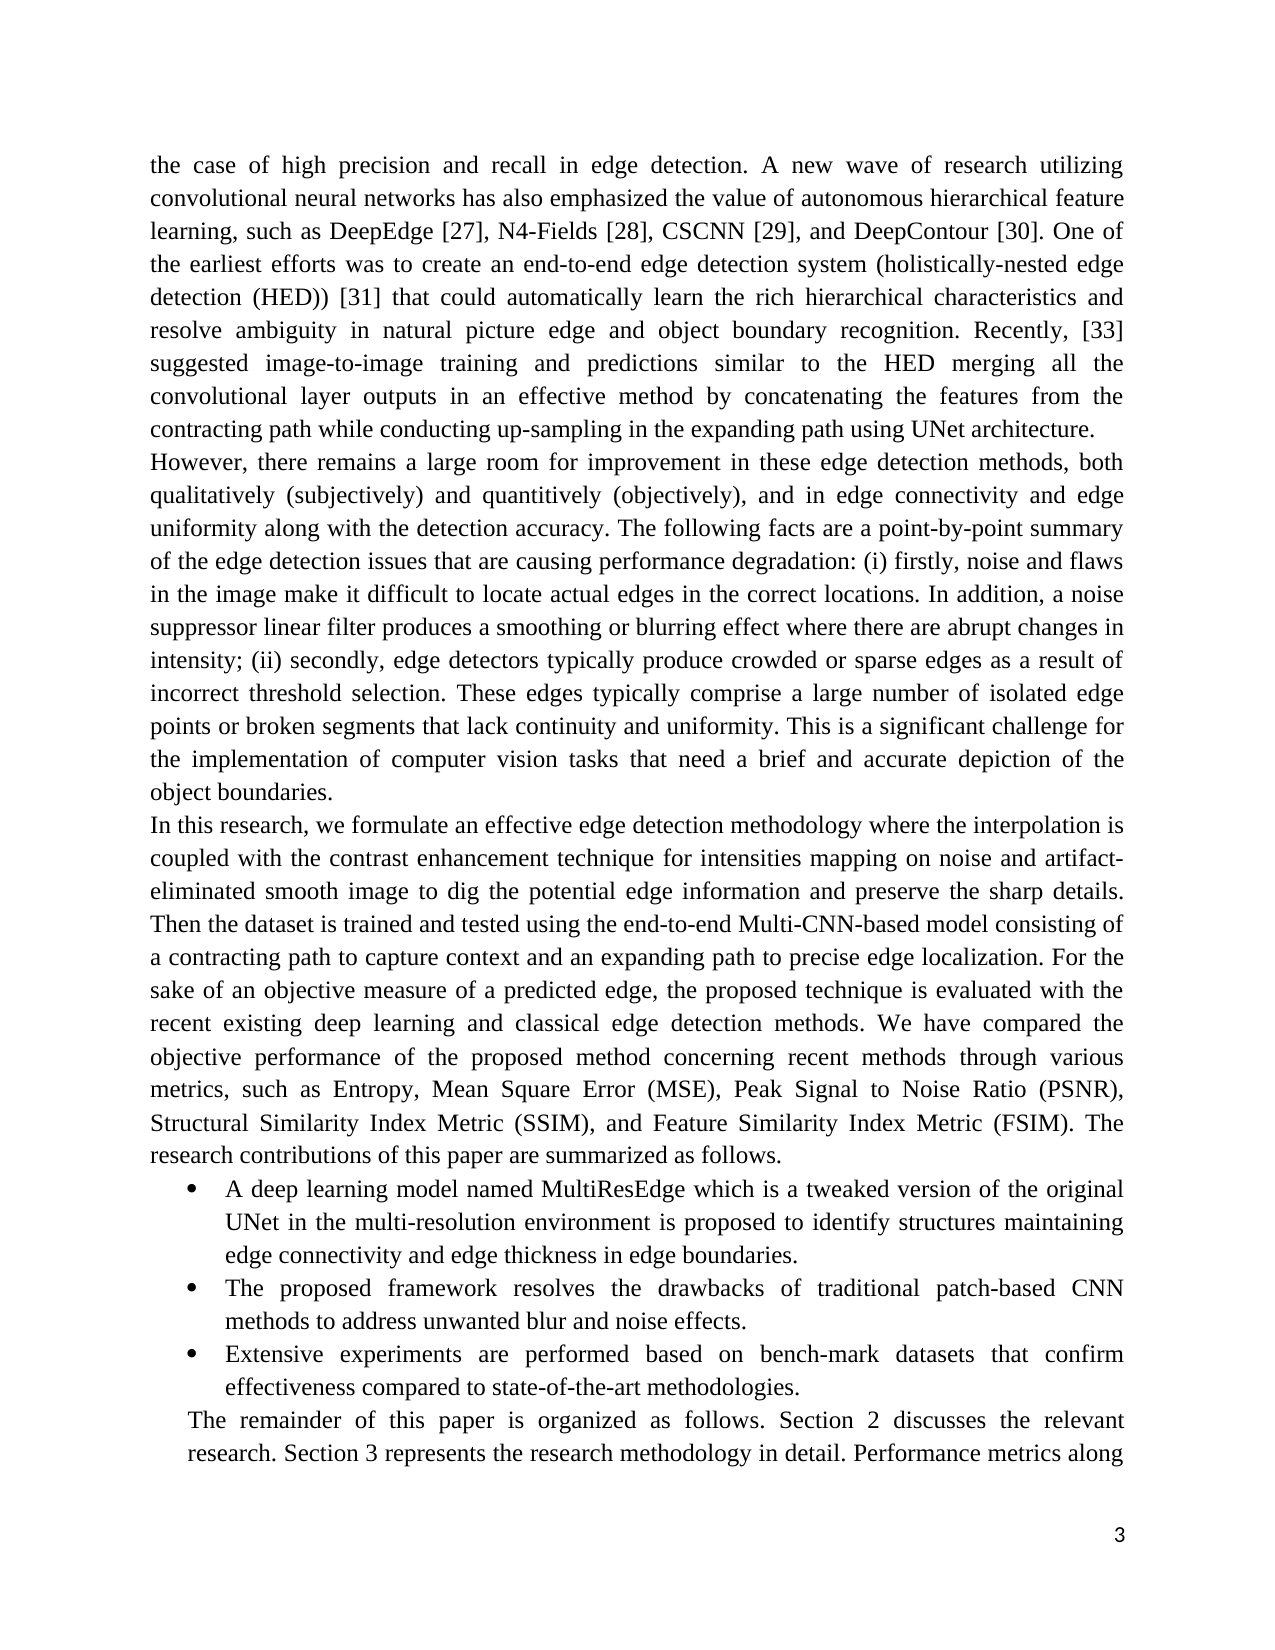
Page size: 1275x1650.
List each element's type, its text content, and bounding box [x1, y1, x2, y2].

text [150, 150, 1125, 443]
list Extensive experiments are performed based on bench-mark datasets that confirm effectiveness compared to state-of-the-art methodologies. [187, 1339, 1125, 1401]
list The proposed framework resolves the drawbacks of traditional patch-based CNN methods to address unwanted blur and noise effects. [187, 1273, 1125, 1334]
list A deep learning model named MultiResEdge which is a tweaked version of the original UNet in the multi-resolution environment is proposed to identify structures maintaining edge connectivity and edge thickness in edge boundaries. [187, 1174, 1125, 1268]
text However, there remains a large room for improvement in these edge detection methods, both qualitatively (subjectively) and quantitively (objectively), and in edge connectivity and edge uniformity along with the detection accuracy. The following facts are a point-by-point summary of the edge detection issues that are causing performance degradation: (i) firstly, noise and flaws in the image make it difficult to locate actual edges in the correct locations. In addition, a noise suppressor linear filter produces a smoothing or blurring effect where there are abrupt changes in intensity; (ii) secondly, edge detectors typically produce crowded or sparse edges as a result of incorrect threshold selection. These edges typically comprise a large number of isolated edge points or broken segments that lack continuity and uniformity. This is a significant challenge for the implementation of computer vision tasks that need a brief and accurate depiction of the object boundaries. [150, 447, 1125, 806]
text In this research, we formulate an effective edge detection methodology where the interpolation is coupled with the contrast enhancement technique for intensities mapping on noise and artifact-eliminated smooth image to dig the potential edge information and preserve the sharp details. Then the dataset is trained and tested using the end-to-end Multi-CNN-based model consisting of a contracting path to capture context and an expanding path to precise edge localization. For the sake of an objective measure of a predicted edge, the proposed technique is evaluated with the recent existing deep learning and classical edge detection methods. We have compared the objective performance of the proposed method concerning recent methods through various metrics, such as Entropy, Mean Square Error (MSE), Peak Signal to Noise Ratio (PSNR), Structural Similarity Index Metric (SSIM), and Feature Similarity Index Metric (FSIM). The research contributions of this paper are summarized as follows. [150, 810, 1125, 1169]
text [187, 1405, 1125, 1467]
